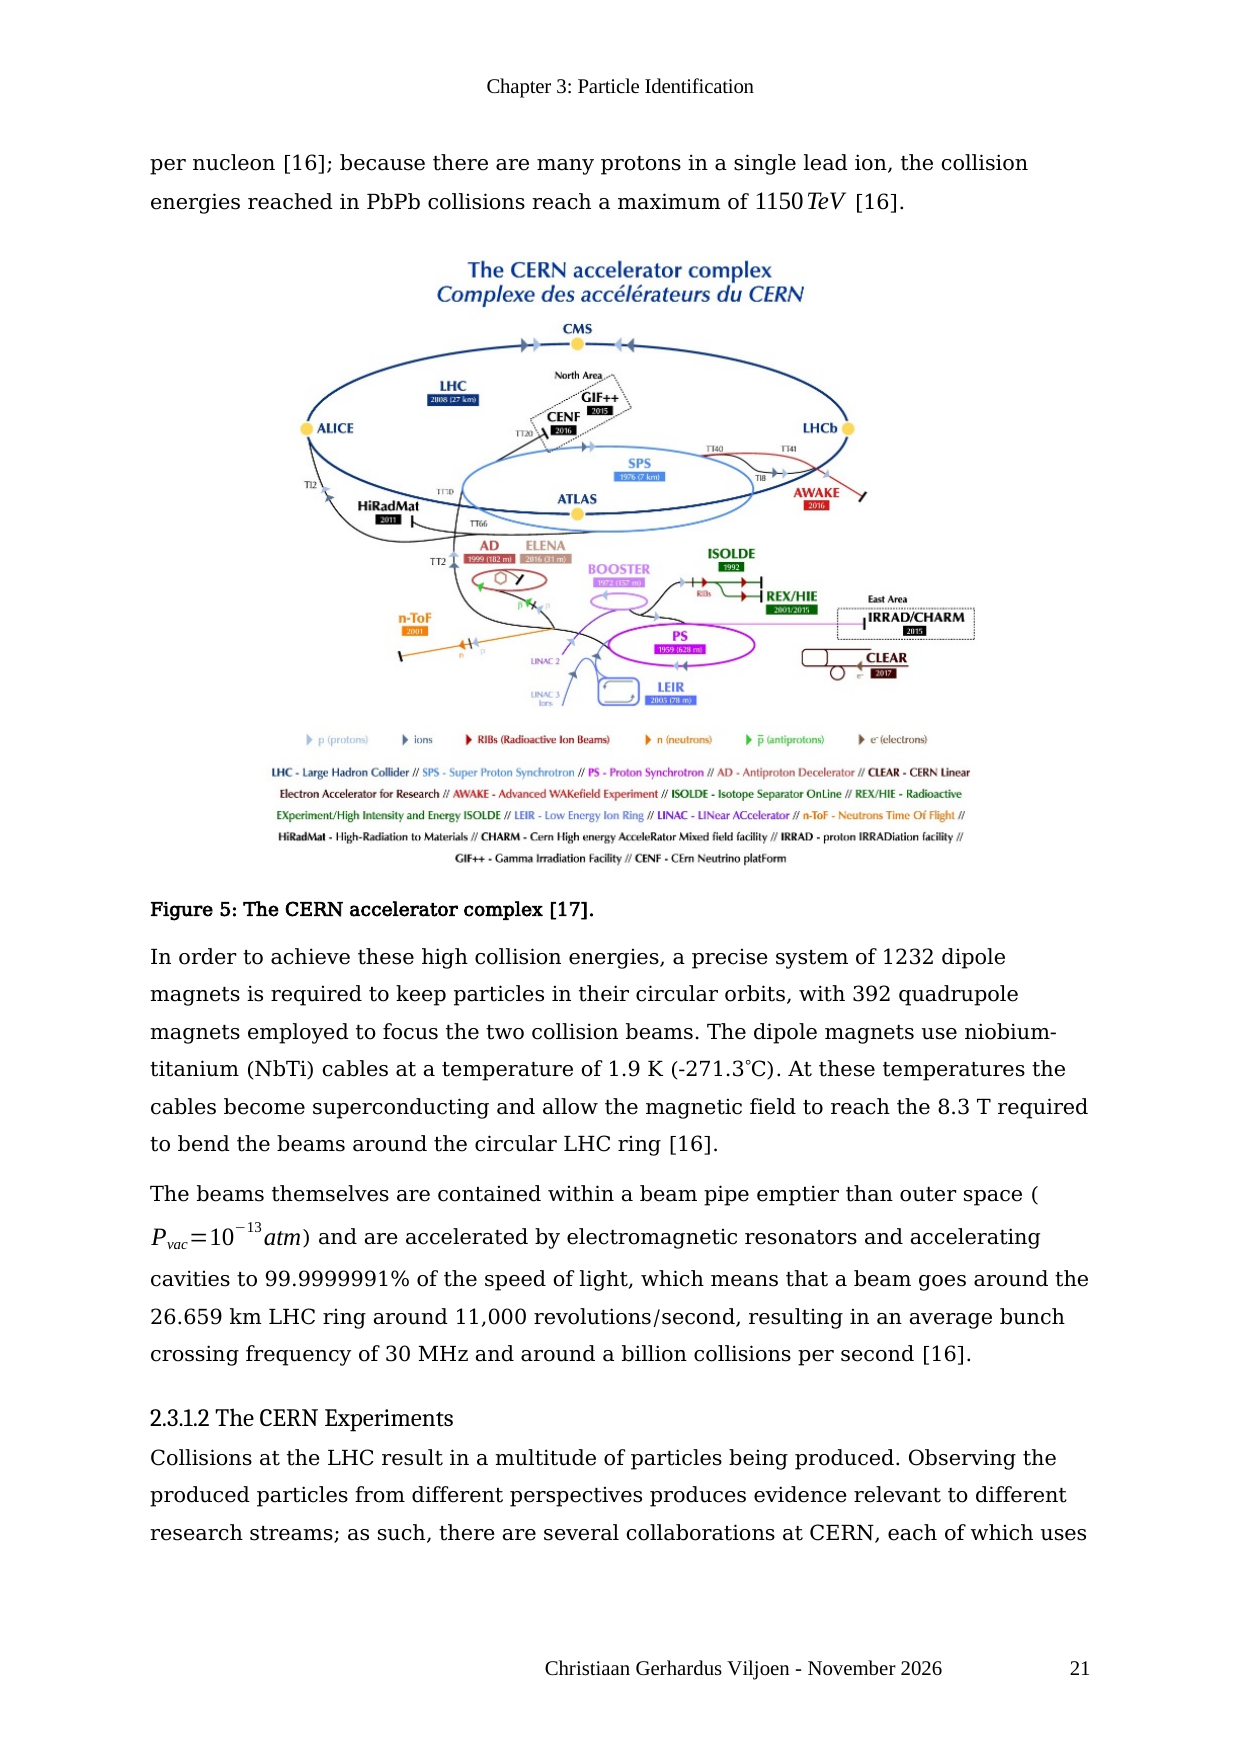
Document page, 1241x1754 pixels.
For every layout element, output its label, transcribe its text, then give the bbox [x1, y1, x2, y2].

text The beams themselves are contained within a beam pipe emptier than outer space () and are accelerated by electromagnetic resonators and accelerating cavities to 99.9999991% of the speed of light, which means that a beam goes around the 26.659 km LHC ring around 11,000 revolutions/second, resulting in an average bunch crossing frequency of 30 MHz and around a billion collisions per second . [150, 1181, 1090, 1366]
picture [257, 240, 983, 885]
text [150, 150, 1090, 215]
subtitle The CERN Experiments [150, 1403, 1090, 1432]
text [150, 1445, 1090, 1545]
text Figure 5: The CERN accelerator complex . [150, 897, 1090, 920]
text In order to achieve these high collision energies, a precise system of 1232 dipole magnets is required to keep particles in their circular orbits, with 392 quadrupole magnets employed to focus the two collision beams. The dipole magnets use niobium-titanium (NbTi) cables at a temperature of 1.9 K (-271.3C). At these temperatures the cables become superconducting and allow the magnetic field to reach the 8.3 T required to bend the beams around the circular LHC ring . [150, 943, 1090, 1156]
